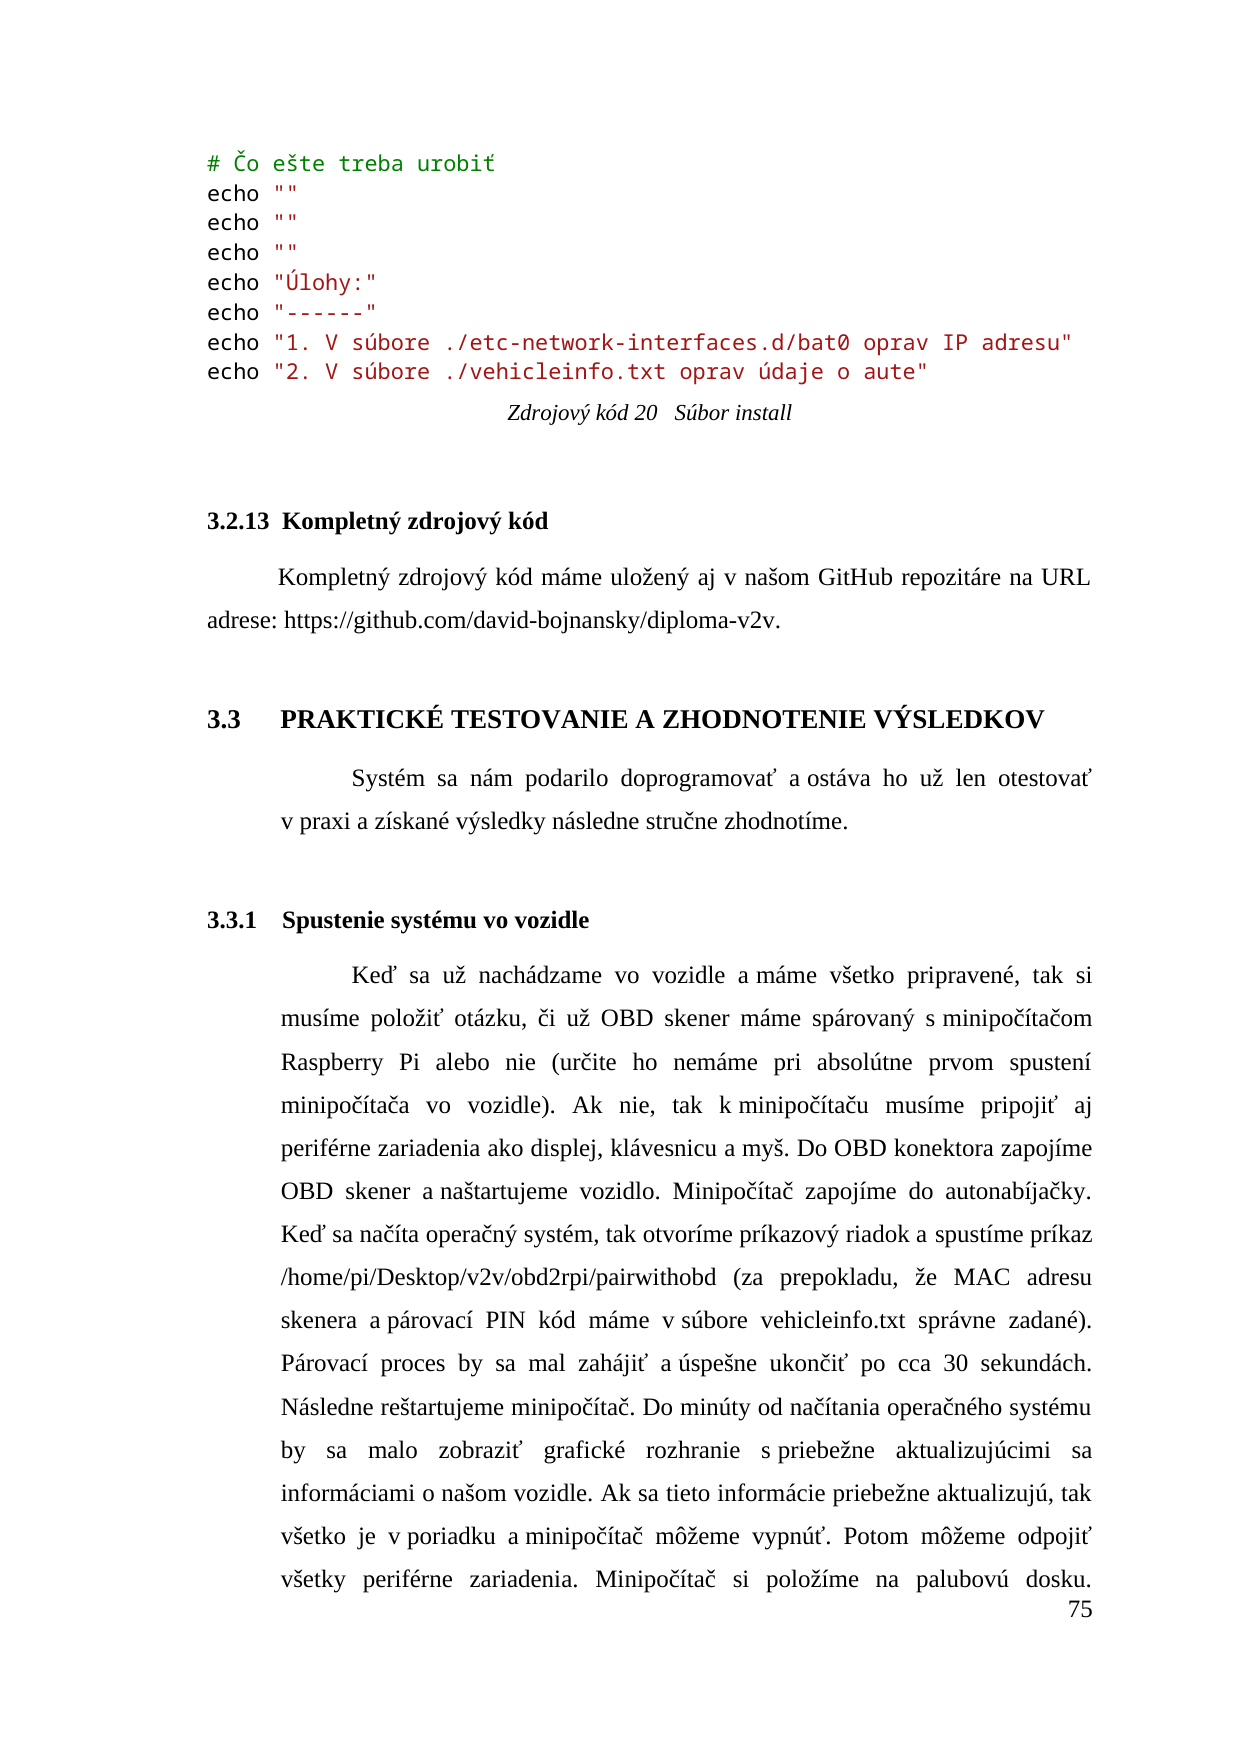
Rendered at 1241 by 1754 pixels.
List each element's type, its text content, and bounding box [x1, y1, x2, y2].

text # Čo ešte treba urobiť [207, 148, 1092, 177]
subtitle 3.2.13 Kompletný zdrojový kód [207, 506, 1092, 535]
text echo "Úlohy:" [207, 267, 1092, 297]
text Systém sa nám podarilo doprogramovať a ostáva ho už len otestovať v praxi a získané výsledky následne stručne zhodnotíme. [281, 763, 1092, 835]
subtitle 3.3 Praktické testovanie a zhodnotenie výsledkov [207, 704, 1092, 735]
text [281, 960, 1092, 1593]
text Kompletný zdrojový kód máme uložený aj v našom GitHub repozitáre na URL adrese: https://github.com/david-bojnansky/diploma-v2v. [207, 562, 1092, 634]
text Zdrojový kód 20 Súbor install [207, 398, 1092, 425]
text echo "2. V súbore ./vehicleinfo.txt oprav údaje o aute" [207, 356, 1092, 386]
text echo "" [207, 207, 1092, 237]
text echo "" [207, 177, 1092, 207]
text echo "------" [207, 297, 1092, 326]
text echo "" [207, 237, 1092, 267]
subtitle 3.3.1 Spustenie systému vo vozidle [207, 905, 1092, 933]
text echo "1. V súbore ./etc-network-interfaces.d/bat0 oprav IP adresu" [207, 326, 1092, 356]
